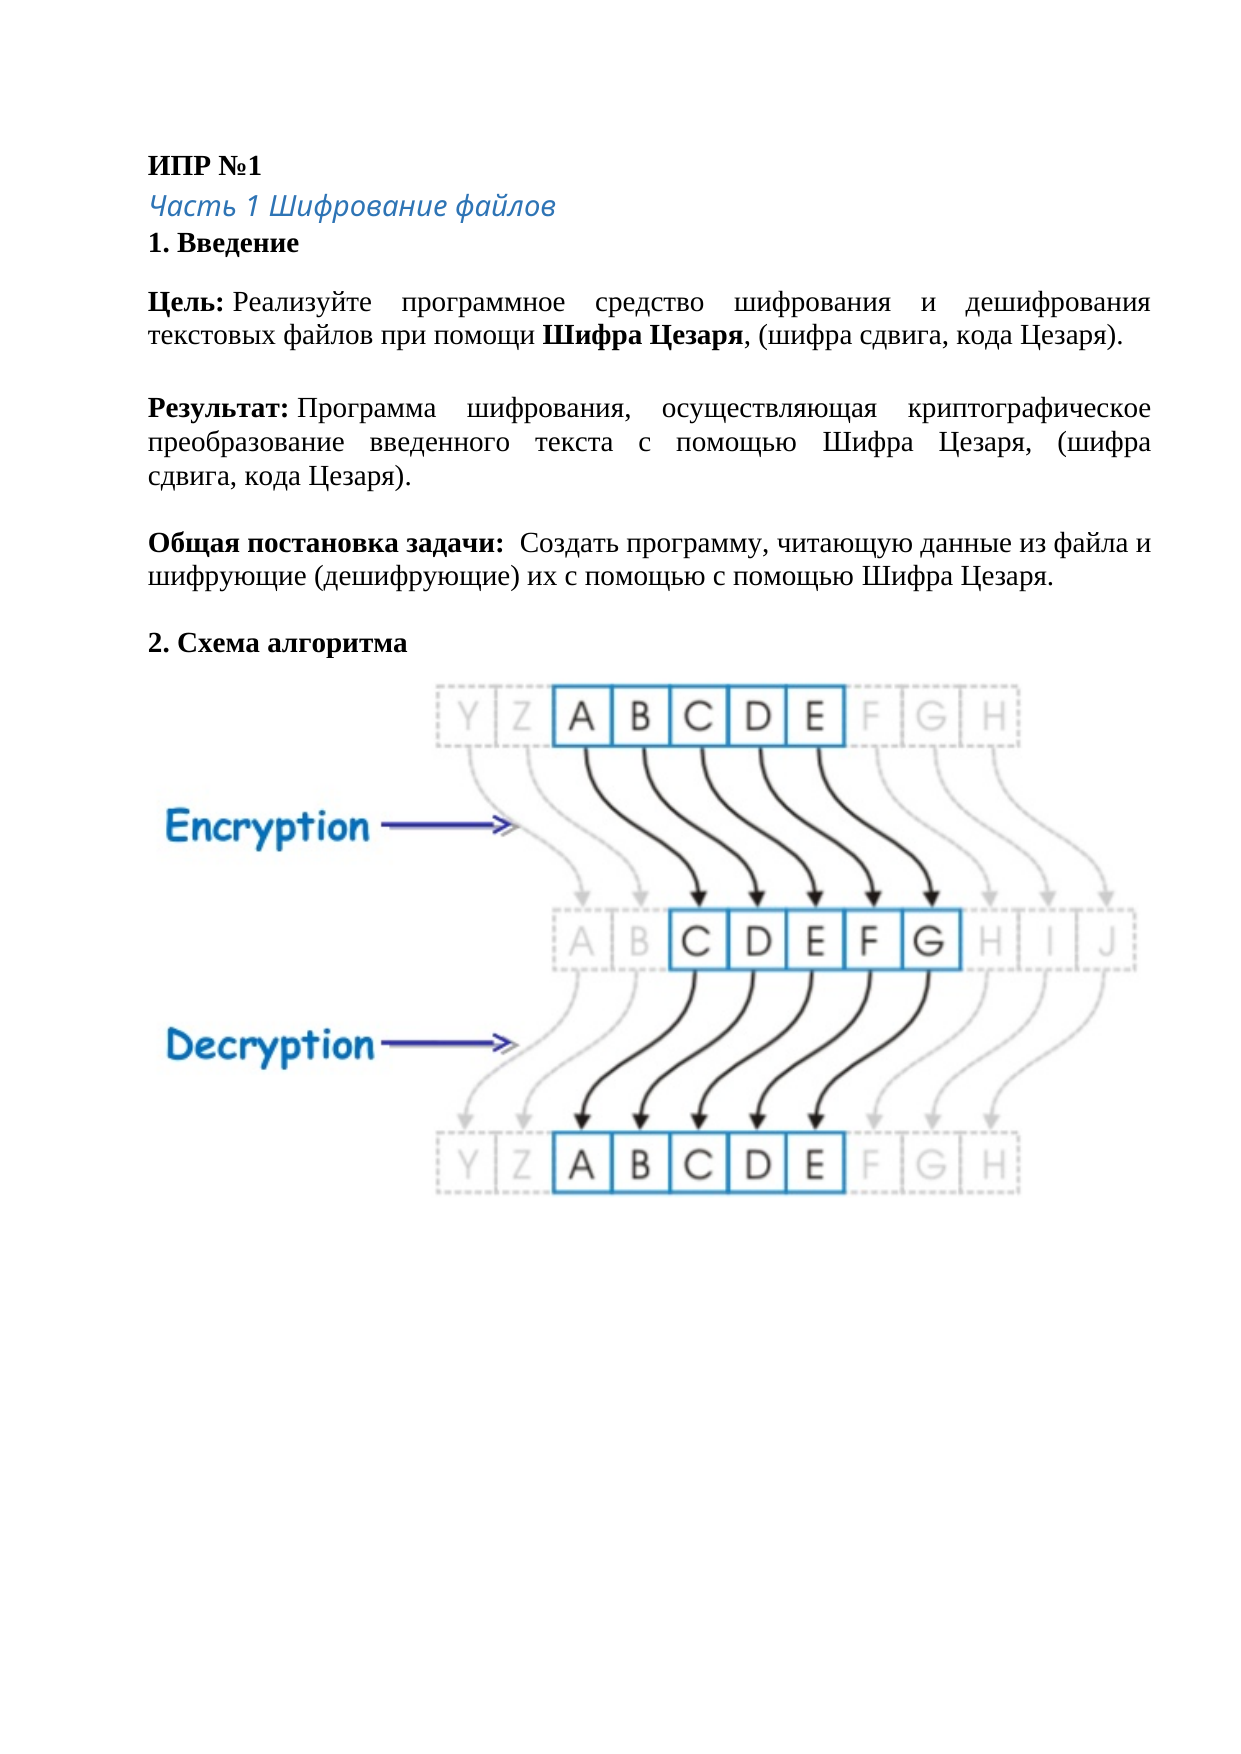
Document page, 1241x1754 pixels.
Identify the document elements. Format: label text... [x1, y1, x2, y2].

text ИПР №1 [148, 148, 1171, 181]
subtitle Часть 1 Шифрование файлов [148, 185, 1152, 225]
text Цель: Реализуйте программное средство шифрования и дешифрования текстовых файлов при помощи Шифра Цезаря, (шифра сдвига, кода Цезаря). [148, 284, 1152, 351]
text Общая постановка задачи: Создать программу, читающую данные из файла и шифрующие (дешифрующие) их с помощью с помощью Шифра Цезаря. [148, 525, 1152, 592]
picture [147, 658, 1152, 1198]
text 1. Введение [148, 225, 1152, 259]
text Результат: Программа шифрования, осуществляющая криптографическое преобразование введенного текста с помощью Шифра Цезаря, (шифра сдвига, кода Цезаря). [148, 391, 1152, 491]
text 2. Схема алгоритма [148, 625, 1171, 659]
